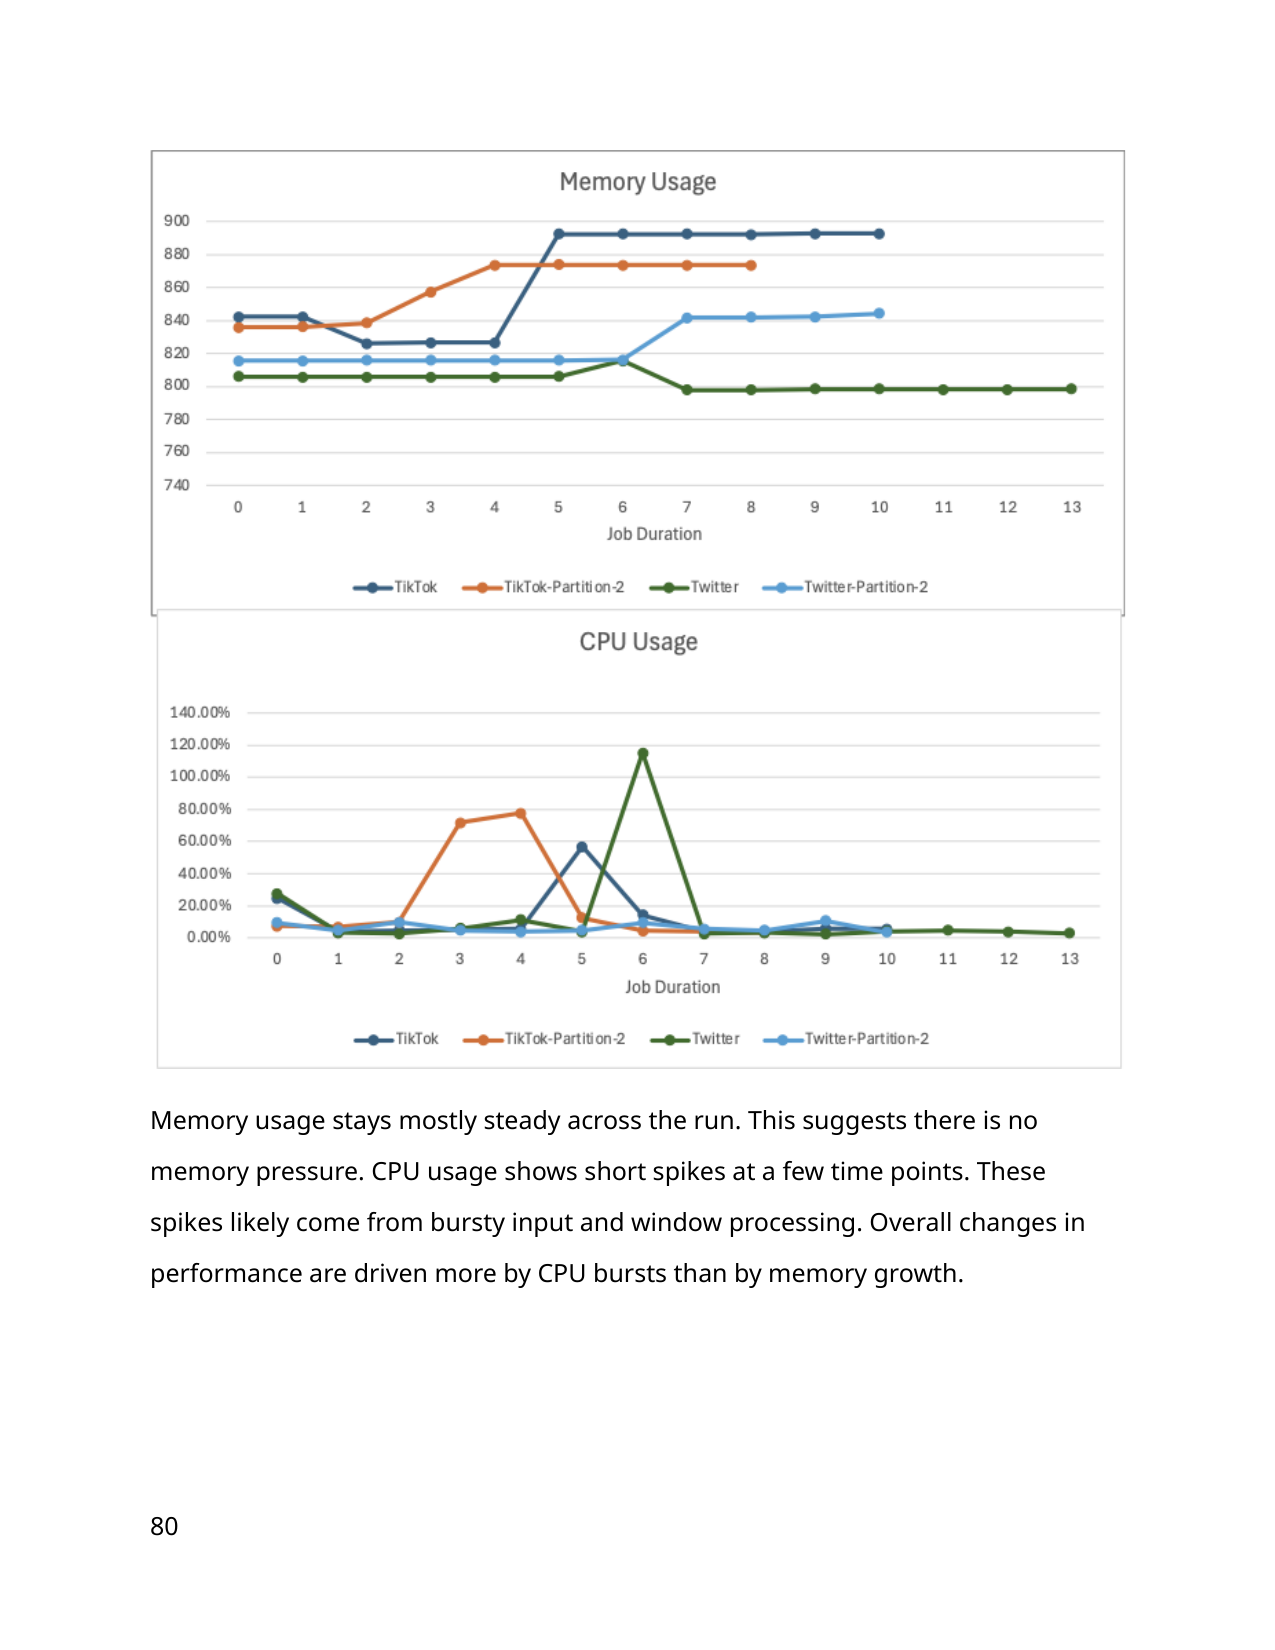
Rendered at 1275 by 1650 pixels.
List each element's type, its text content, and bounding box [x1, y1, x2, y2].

text Memory usage stays mostly steady across the run. This suggests there is no memory pressure. CPU usage shows short spikes at a few time points. These spikes likely come from bursty input and window processing. Overall changes in performance are driven more by CPU bursts than by memory growth. [150, 1102, 1125, 1289]
picture [150, 150, 1125, 1069]
